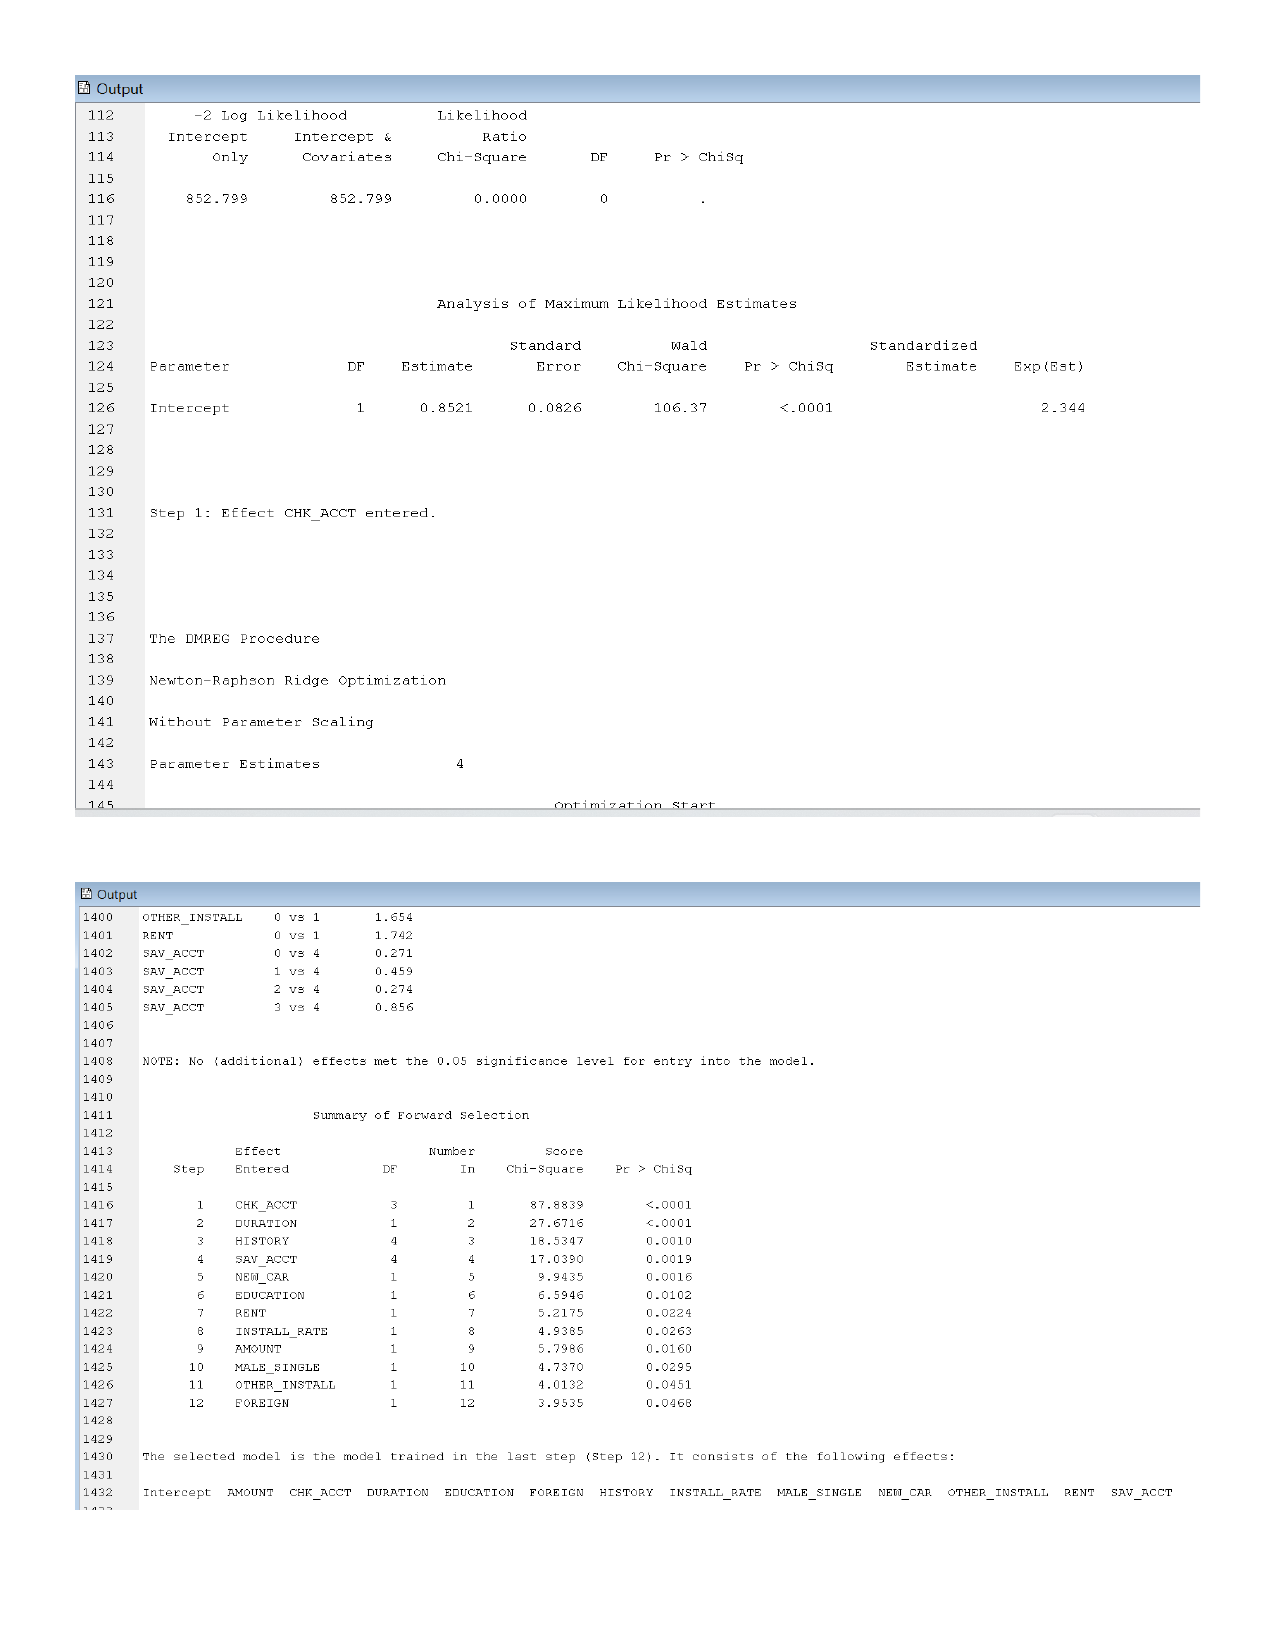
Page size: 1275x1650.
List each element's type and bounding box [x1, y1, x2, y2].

picture [75, 882, 1200, 1510]
picture [75, 75, 1200, 817]
